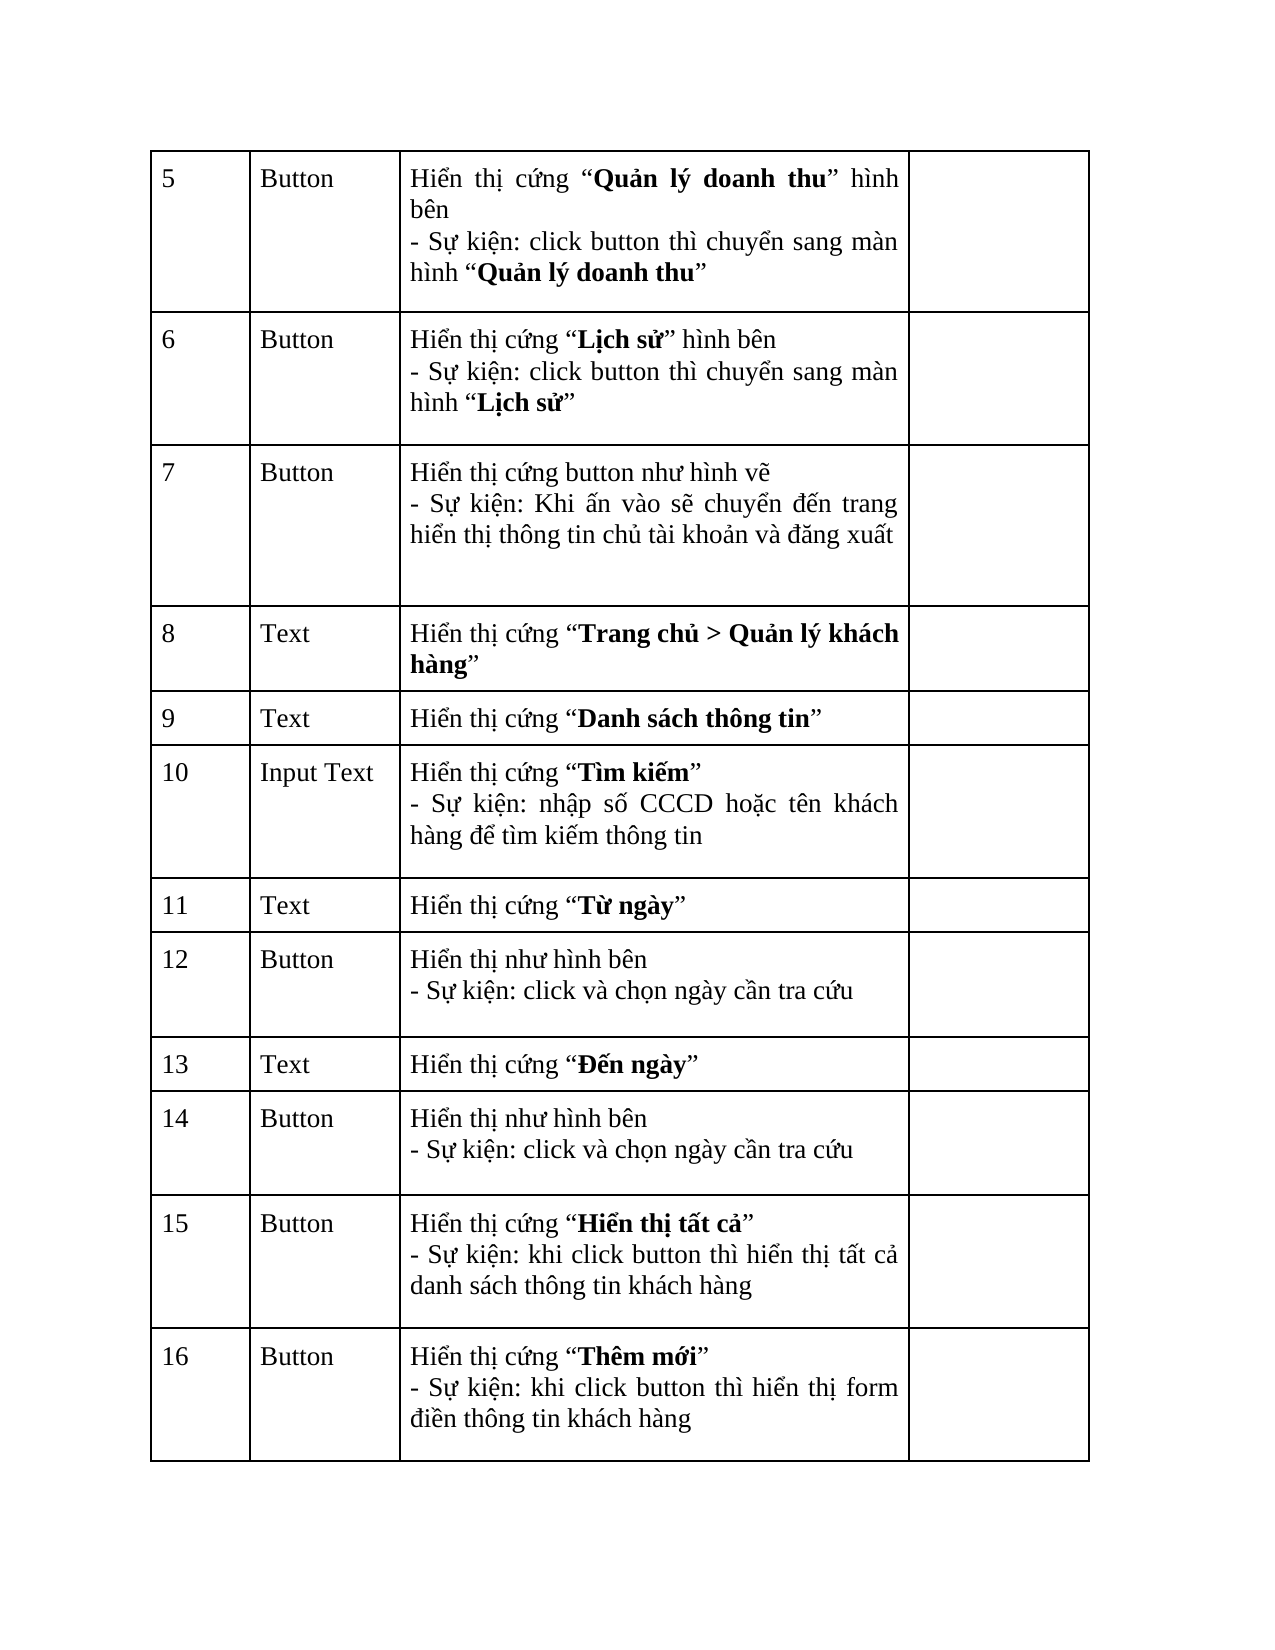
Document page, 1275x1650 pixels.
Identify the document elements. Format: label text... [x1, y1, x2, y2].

table_cell [910, 1329, 1088, 1460]
table_cell 5 [152, 152, 249, 311]
table_cell [910, 446, 1088, 605]
table_cell 12 [152, 933, 249, 1036]
table_cell Button [251, 1329, 399, 1460]
table_cell 7 [152, 446, 249, 605]
table_cell [910, 746, 1088, 877]
table_cell Text [251, 692, 399, 744]
table_cell Button [251, 1092, 399, 1194]
table_cell Input Text [251, 746, 399, 877]
table_cell 11 [152, 879, 249, 931]
table_cell Button [251, 933, 399, 1036]
table_cell 8 [152, 607, 249, 690]
table_cell 14 [152, 1092, 249, 1194]
table_cell [910, 152, 1088, 311]
table_cell [910, 1092, 1088, 1194]
table_cell 6 [152, 313, 249, 444]
table_cell 13 [152, 1038, 249, 1089]
table_cell Hiển thị cứng “Danh sách thông tin” [401, 692, 908, 744]
table_cell Button [251, 1196, 399, 1327]
table_cell [910, 879, 1088, 931]
table_cell Text [251, 1038, 399, 1089]
table_cell [910, 313, 1088, 444]
table_cell Text [251, 879, 399, 931]
table_cell [910, 607, 1088, 690]
table_cell Hiển thị cứng “Trang chủ > Quản lý khách hàng” [401, 607, 908, 690]
table_cell Hiển thị cứng “Tìm kiếm” - Sự kiện: nhập số CCCD hoặc tên khách hàng để tìm kiếm thông tin [401, 746, 908, 877]
table_cell [910, 933, 1088, 1036]
table_cell [910, 1038, 1088, 1089]
table_cell 10 [152, 746, 249, 877]
table_cell Hiển thị cứng “Hiển thị tất cả” - Sự kiện: khi click button thì hiển thị tất cả danh sách thông tin khách hàng [401, 1196, 908, 1327]
table_cell Hiển thị như hình bên - Sự kiện: click và chọn ngày cần tra cứu [401, 933, 908, 1036]
table_cell Text [251, 607, 399, 690]
table_cell Hiển thị như hình bên - Sự kiện: click và chọn ngày cần tra cứu [401, 1092, 908, 1194]
table_cell Hiển thị cứng “Quản lý doanh thu” hình bên - Sự kiện: click button thì chuyển sang màn hình “Quản lý doanh thu” [401, 152, 908, 311]
table_cell 9 [152, 692, 249, 744]
table_cell 16 [152, 1329, 249, 1460]
table_cell Hiển thị cứng “Từ ngày” [401, 879, 908, 931]
table_cell Hiển thị cứng button như hình vẽ - Sự kiện: Khi ấn vào sẽ chuyển đến trang hiển thị thông tin chủ tài khoản và đăng xuất [401, 446, 908, 605]
table_cell [910, 692, 1088, 744]
table_cell Button [251, 313, 399, 444]
table_cell Button [251, 446, 399, 605]
table_cell Hiển thị cứng “Đến ngày” [401, 1038, 908, 1089]
table_cell [910, 1196, 1088, 1327]
table_cell Hiển thị cứng “Lịch sử” hình bên - Sự kiện: click button thì chuyển sang màn hình “Lịch sử” [401, 313, 908, 444]
table_cell Button [251, 152, 399, 311]
table_cell 15 [152, 1196, 249, 1327]
table_cell Hiển thị cứng “Thêm mới” - Sự kiện: khi click button thì hiển thị form điền thông tin khách hàng [401, 1329, 908, 1460]
